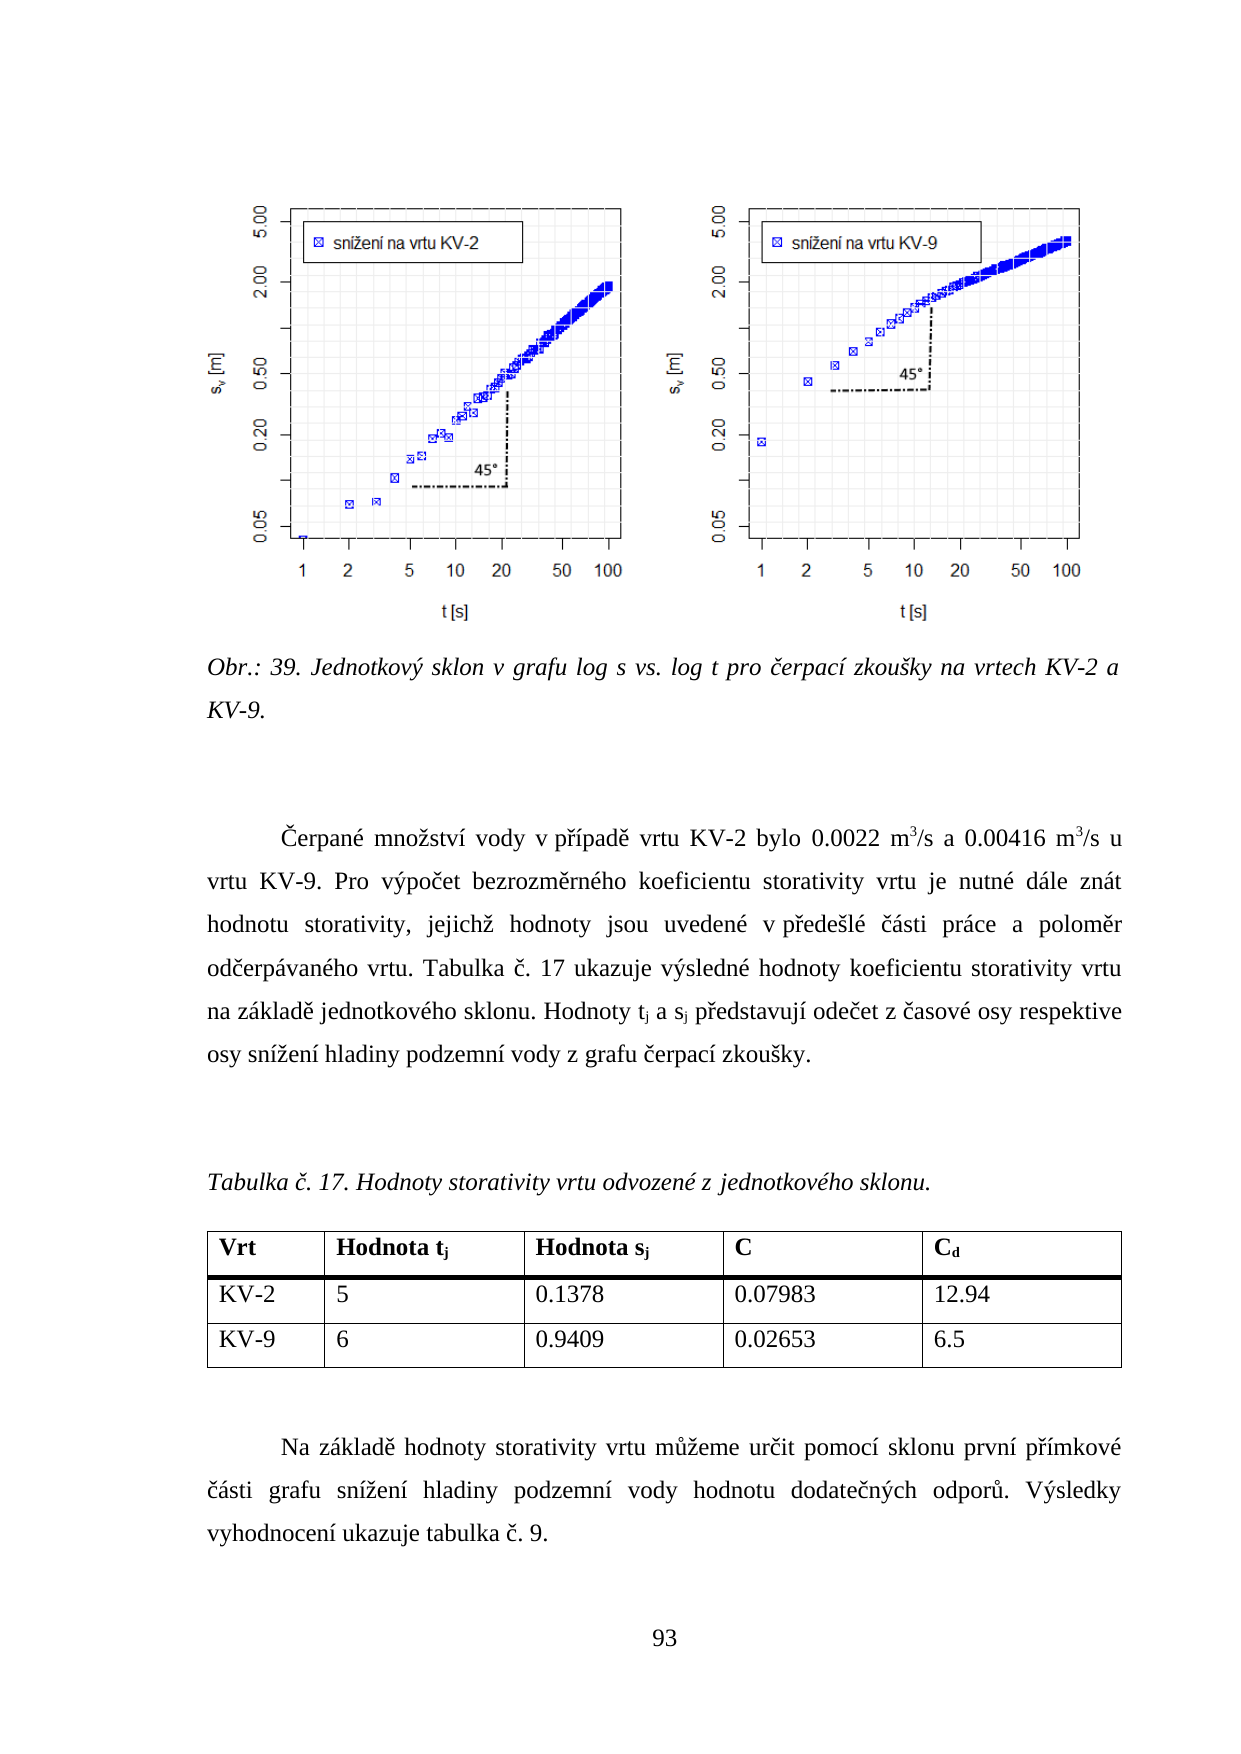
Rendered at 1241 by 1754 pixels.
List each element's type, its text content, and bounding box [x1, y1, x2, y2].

table_cell 12.94 [923, 1280, 1121, 1323]
table_cell KV-2 [208, 1280, 324, 1323]
text Na základě hodnoty storativity vrtu můžeme určit pomocí sklonu první přímkové části grafu snížení hladiny podzemní vody hodnotu dodatečných odporů. Výsledky vyhodnocení ukazuje tabulka č. 9. [207, 1432, 1122, 1547]
table_cell KV-9 [208, 1324, 324, 1367]
table_header Cd [923, 1232, 1121, 1275]
text Tabulka č. 17. Hodnoty storativity vrtu odvozené z jednotkového sklonu. [207, 1167, 1122, 1196]
picture [206, 177, 1123, 638]
table_cell 0.9409 [525, 1324, 723, 1367]
table_cell 0.07983 [724, 1280, 922, 1323]
text Čerpané množství vody v případě vrtu KV-2 bylo 0.0022 m3/s a 0.00416 m3/s u vrtu KV-9. Pro výpočet bezrozměrného koeficientu storativity vrtu je nutné dále znát hodnotu storativity, jejichž hodnoty jsou uvedené v předešlé části práce a poloměr odčerpávaného vrtu. Tabulka č. 17 ukazuje výsledné hodnoty koeficientu storativity vrtu na základě jednotkového sklonu. Hodnoty tj a sj představují odečet z časové osy respektive osy snížení hladiny podzemní vody z grafu čerpací zkoušky. [207, 823, 1122, 1068]
table_header Hodnota sj [525, 1232, 723, 1275]
table_cell 5 [325, 1280, 524, 1323]
table_cell 0.02653 [724, 1324, 922, 1367]
table_cell 0.1378 [525, 1280, 723, 1323]
table_header Vrt [208, 1232, 324, 1275]
table_header C [724, 1232, 922, 1275]
table_cell 6 [325, 1324, 524, 1367]
table_header Hodnota tj [325, 1232, 524, 1275]
text Obr.: 39. Jednotkový sklon v grafu log s vs. log t pro čerpací zkoušky na vrtech KV-2 a KV-9. [207, 638, 1122, 724]
table_cell 6.5 [923, 1324, 1121, 1367]
